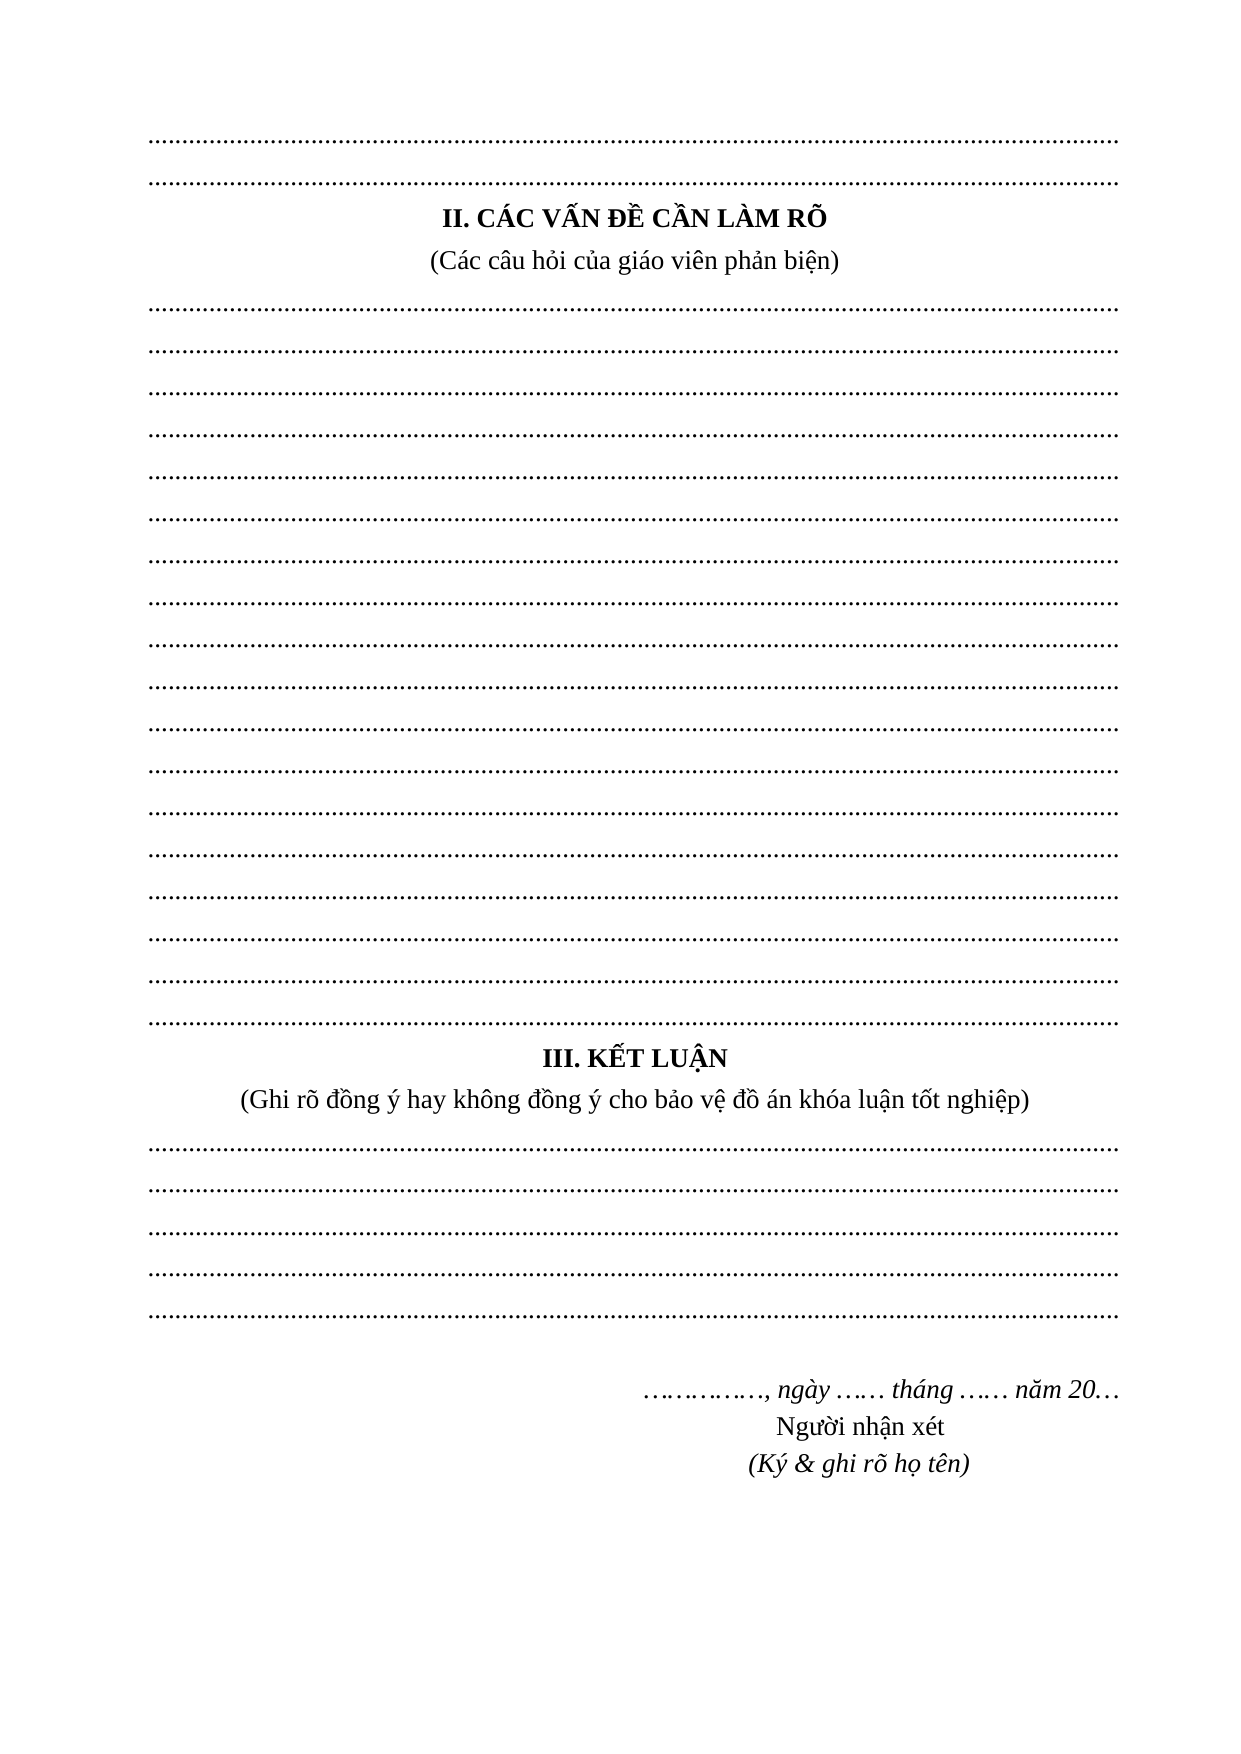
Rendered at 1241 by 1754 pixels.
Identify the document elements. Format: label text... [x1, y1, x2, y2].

text III. KẾT LUẬN [148, 1042, 1122, 1073]
text ……………, ngày …… tháng …… năm 20… [148, 1373, 1122, 1404]
text (Ký & ghi rõ họ tên) [148, 1448, 1122, 1479]
text Người nhận xét [148, 1410, 1122, 1441]
text (Ghi rõ đồng ý hay không đồng ý cho bảo vệ đồ án khóa luận tốt nghiệp) [148, 1084, 1122, 1115]
text (Các câu hỏi của giáo viên phản biện) [148, 244, 1122, 275]
text II. CÁC VẤN ĐỀ CẦN LÀM RÕ [148, 202, 1122, 233]
